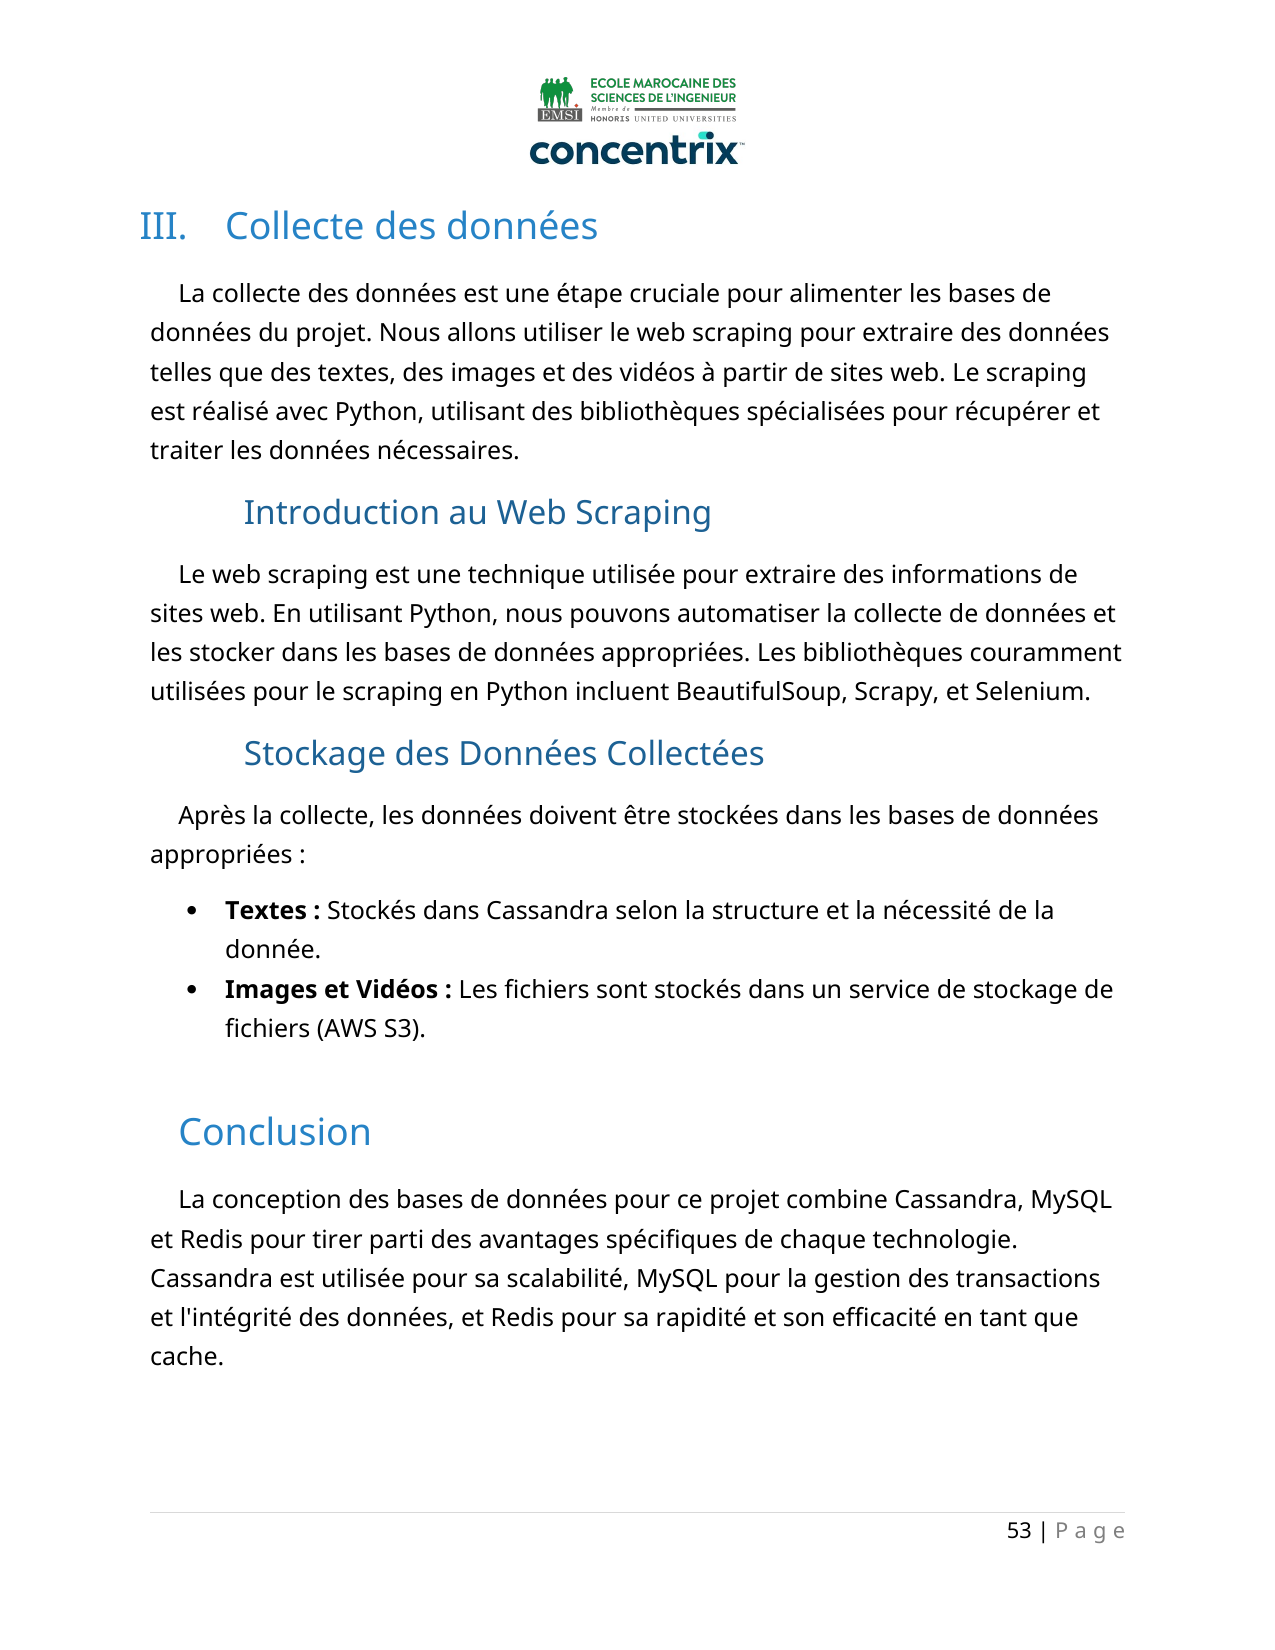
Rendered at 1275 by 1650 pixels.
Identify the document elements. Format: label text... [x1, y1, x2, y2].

subtitle Conclusion [150, 1106, 1125, 1157]
text La collecte des données est une étape cruciale pour alimenter les bases de données du projet. Nous allons utiliser le web scraping pour extraire des données telles que des textes, des images et des vidéos à partir de sites web. Le scraping est réalisé avec Python, utilisant des bibliothèques spécialisées pour récupérer et traiter les données nécessaires. [150, 276, 1125, 467]
subtitle Stockage des Données Collectées [150, 730, 1125, 775]
text La conception des bases de données pour ce projet combine Cassandra, MySQL et Redis pour tirer parti des avantages spécifiques de chaque technologie. Cassandra est utilisée pour sa scalabilité, MySQL pour la gestion des transactions et l'intégrité des données, et Redis pour sa rapidité et son efficacité en tant que cache. [150, 1182, 1125, 1373]
subtitle Collecte des données [187, 199, 1125, 250]
list Textes : Stockés dans Cassandra selon la structure et la nécessité de la donnée. [187, 893, 1125, 966]
text Le web scraping est une technique utilisée pour extraire des informations de sites web. En utilisant Python, nous pouvons automatiser la collecte de données et les stocker dans les bases de données appropriées. Les bibliothèques couramment utilisées pour le scraping en Python incluent BeautifulSoup, Scrapy, et Selenium. [150, 557, 1125, 708]
list Images et Vidéos : Les fichiers sont stockés dans un service de stockage de fichiers (AWS S3). [187, 971, 1125, 1044]
picture [528, 75, 747, 170]
text Après la collecte, les données doivent être stockées dans les bases de données appropriées : [150, 798, 1125, 871]
subtitle Introduction au Web Scraping [225, 488, 1125, 534]
